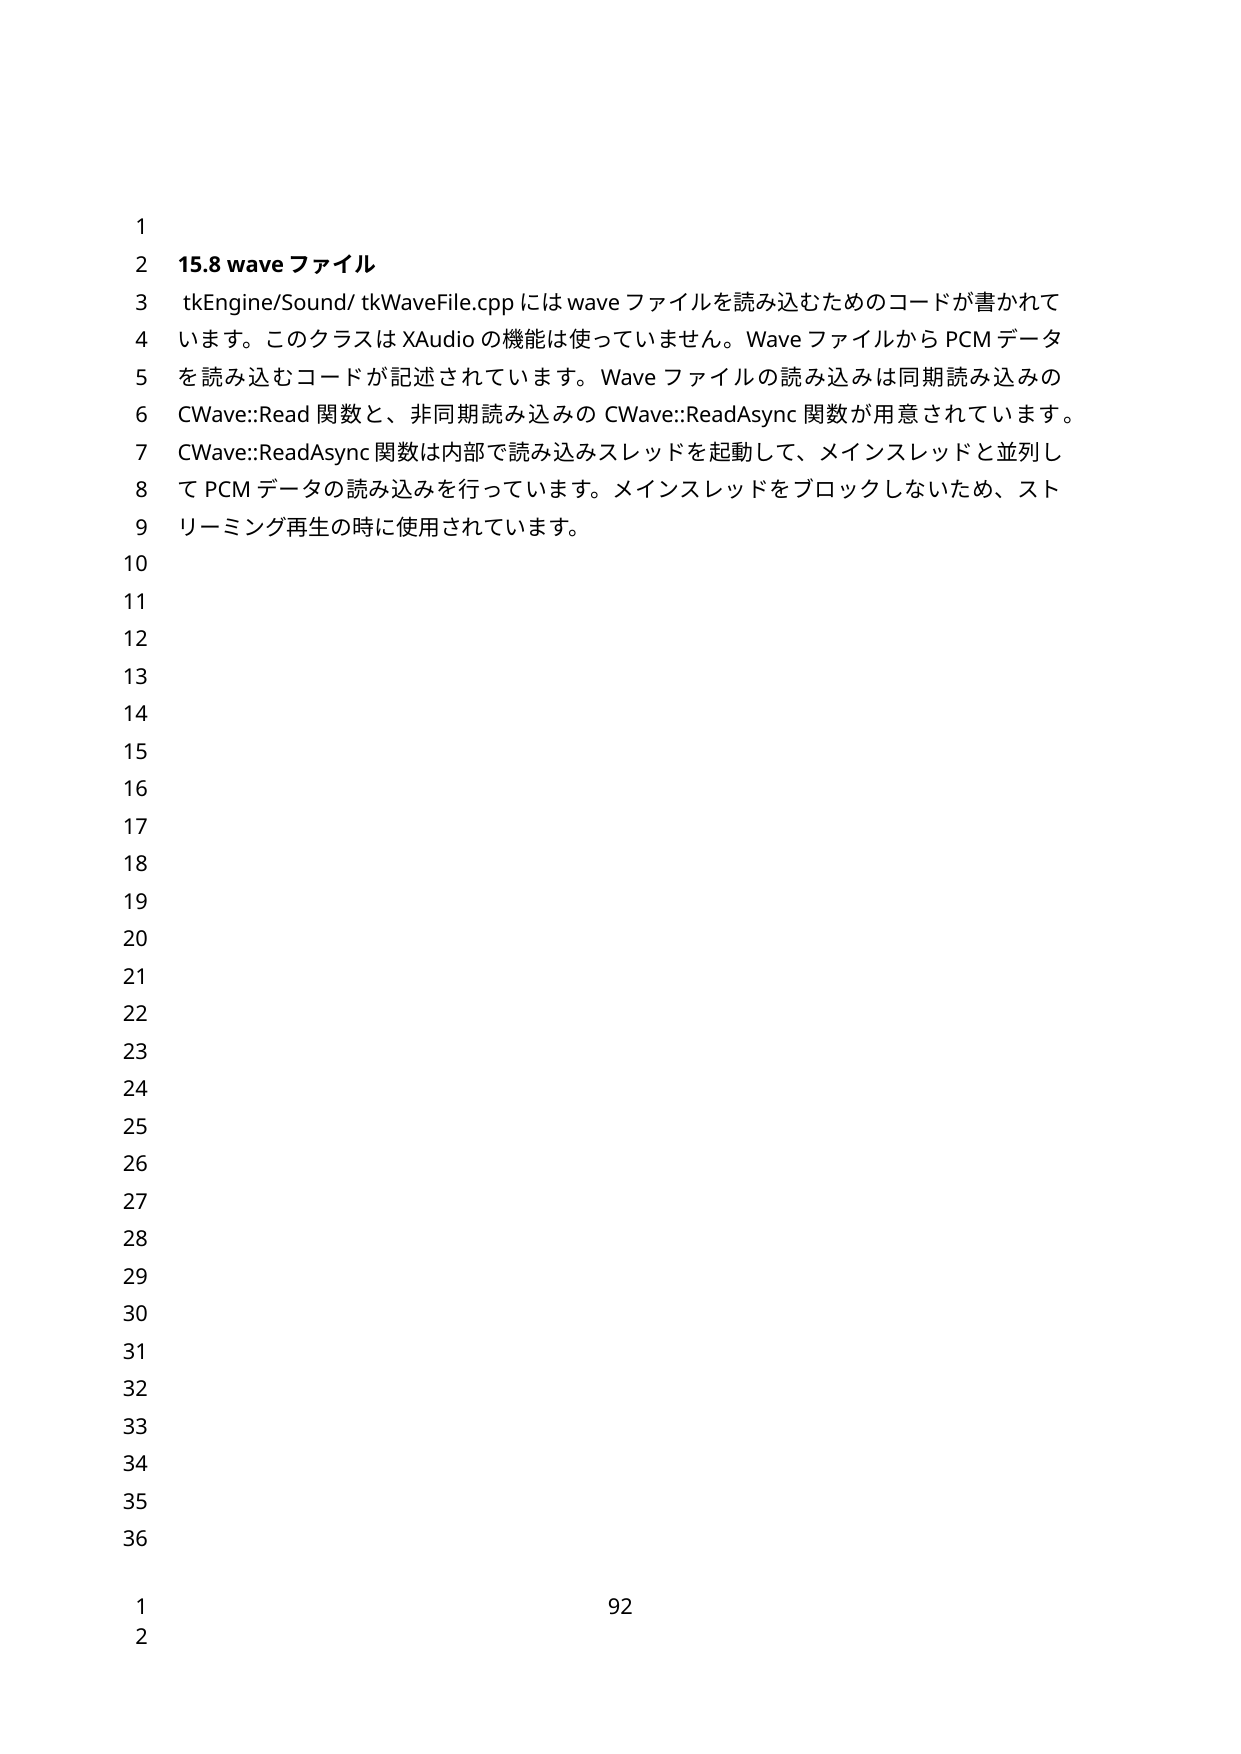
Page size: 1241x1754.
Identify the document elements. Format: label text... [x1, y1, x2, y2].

text tkEngine/Sound/ tkWaveFile.cppにはwaveファイルを読み込むためのコードが書かれています。このクラスはXAudioの機能は使っていません。WaveファイルからPCMデータを読み込むコードが記述されています。Waveファイルの読み込みは同期読み込みのCWave::Read関数と、非同期読み込みのCWave::ReadAsync関数が用意されています。CWave::ReadAsync関数は内部で読み込みスレッドを起動して、メインスレッドと並列してPCMデータの読み込みを行っています。メインスレッドをブロックしないため、ストリーミング再生の時に使用されています。 [177, 282, 1063, 544]
text 15.8 waveファイル [177, 244, 1063, 282]
